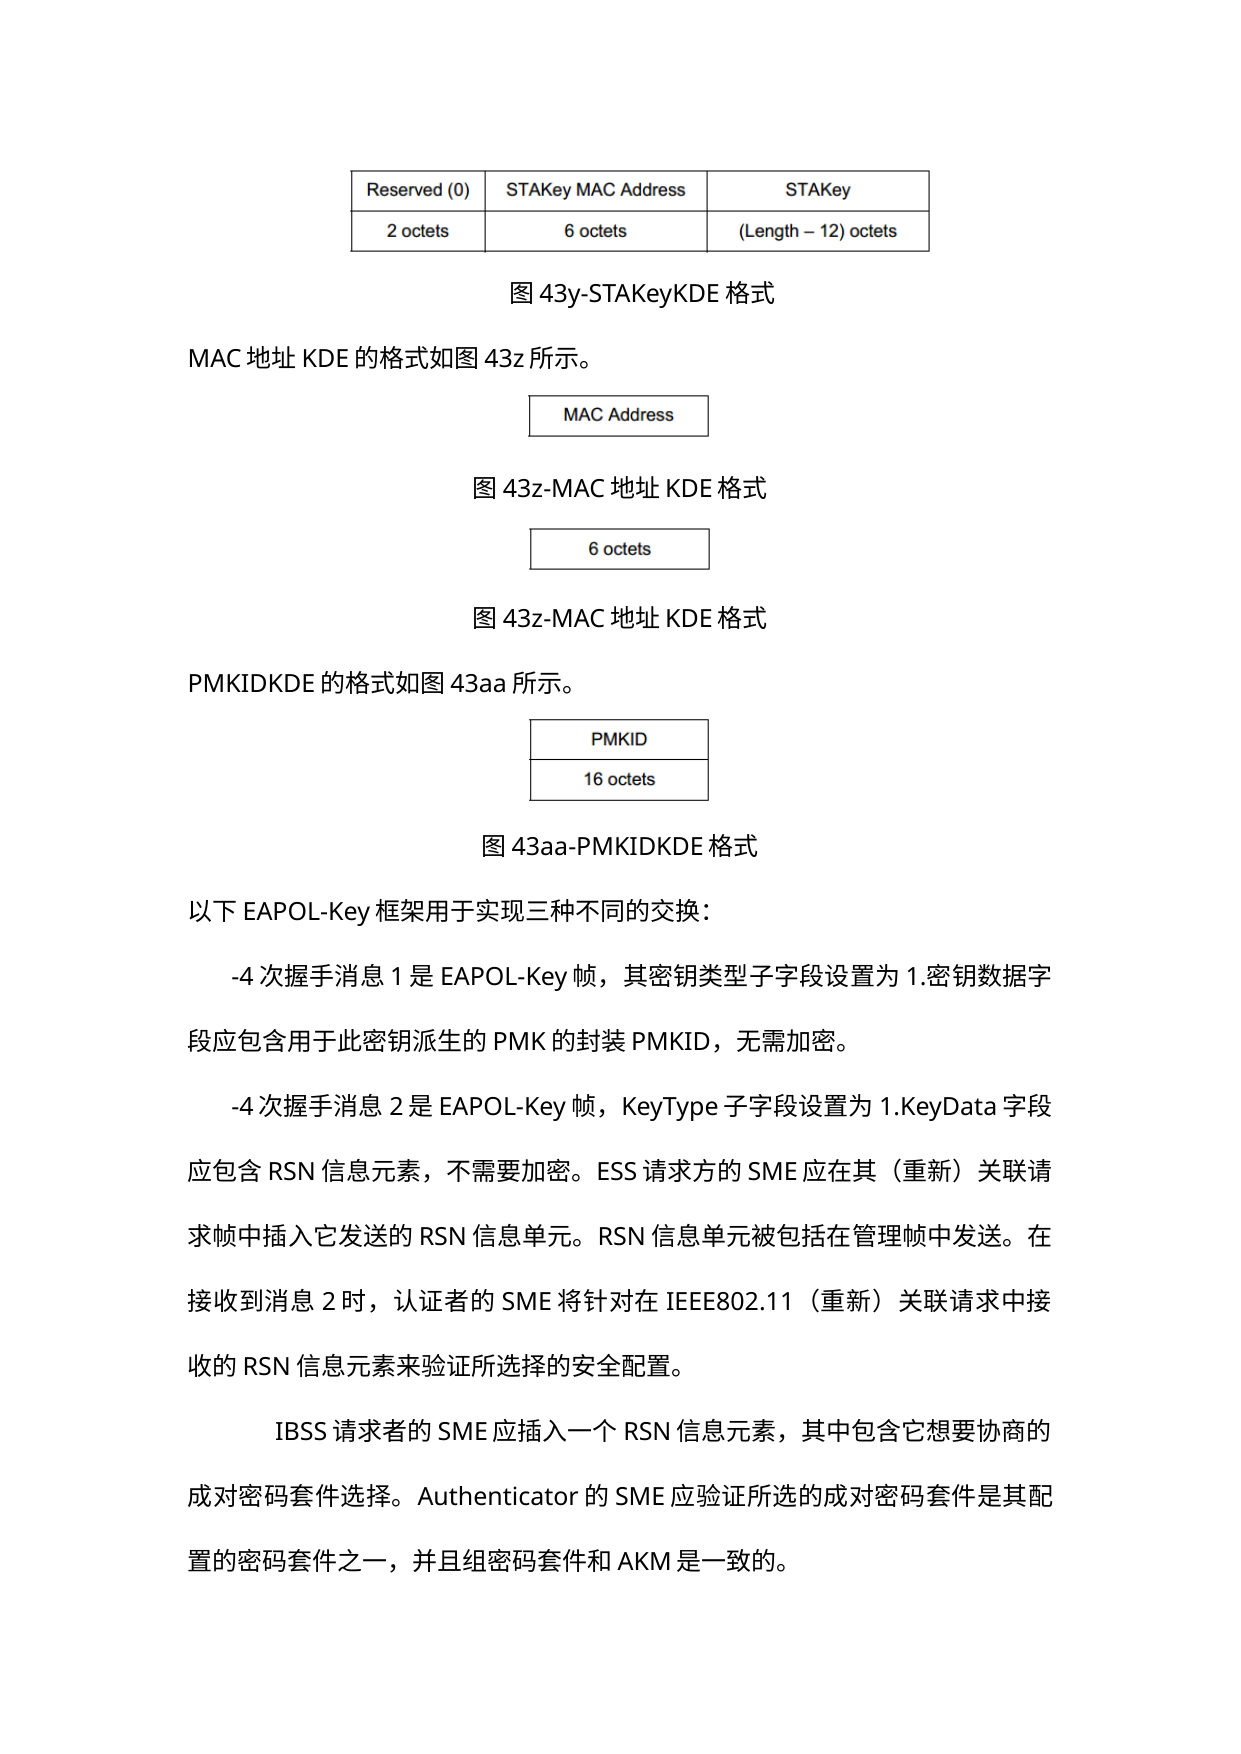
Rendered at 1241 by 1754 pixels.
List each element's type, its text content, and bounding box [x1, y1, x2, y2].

picture [524, 519, 716, 576]
text IBSS请求者的SME应插入一个RSN信息元素，其中包含它想要协商的成对密码套件选择。Authenticator的SME应验证所选的成对密码套件是其配置的密码套件之一，并且组密码套件和AKM是一致的。 [187, 1397, 1053, 1592]
picture [345, 162, 939, 258]
text 图43z-MAC地址KDE格式 [187, 454, 1053, 519]
text 以下EAPOL-Key框架用于实现三种不同的交换： [187, 877, 1053, 942]
text -4次握手消息2是EAPOL-Key帧，KeyType子字段设置为1.KeyData字段应包含RSN信息元素，不需要加密。ESS请求方的SME应在其（重新）关联请求帧中插入它发送的RSN信息单元。RSN信息单元被包括在管理帧中发送。在接收到消息2时，认证者的SME将针对在IEEE802.11（重新）关联请求中接收的RSN信息元素来验证所选择的安全配置。 [187, 1072, 1053, 1397]
text 图43y-STAKeyKDE格式 [187, 259, 1053, 324]
picture [526, 389, 714, 443]
text PMKIDKDE的格式如图43aa所示。 [187, 649, 1053, 714]
picture [526, 714, 714, 804]
text MAC地址KDE的格式如图43z所示。 [187, 324, 1053, 389]
text 图43z-MAC地址KDE格式 [187, 584, 1053, 649]
text -4次握手消息1是EAPOL-Key帧，其密钥类型子字段设置为1.密钥数据字段应包含用于此密钥派生的PMK的封装PMKID，无需加密。 [187, 942, 1053, 1072]
text 图43aa-PMKIDKDE格式 [187, 812, 1053, 877]
